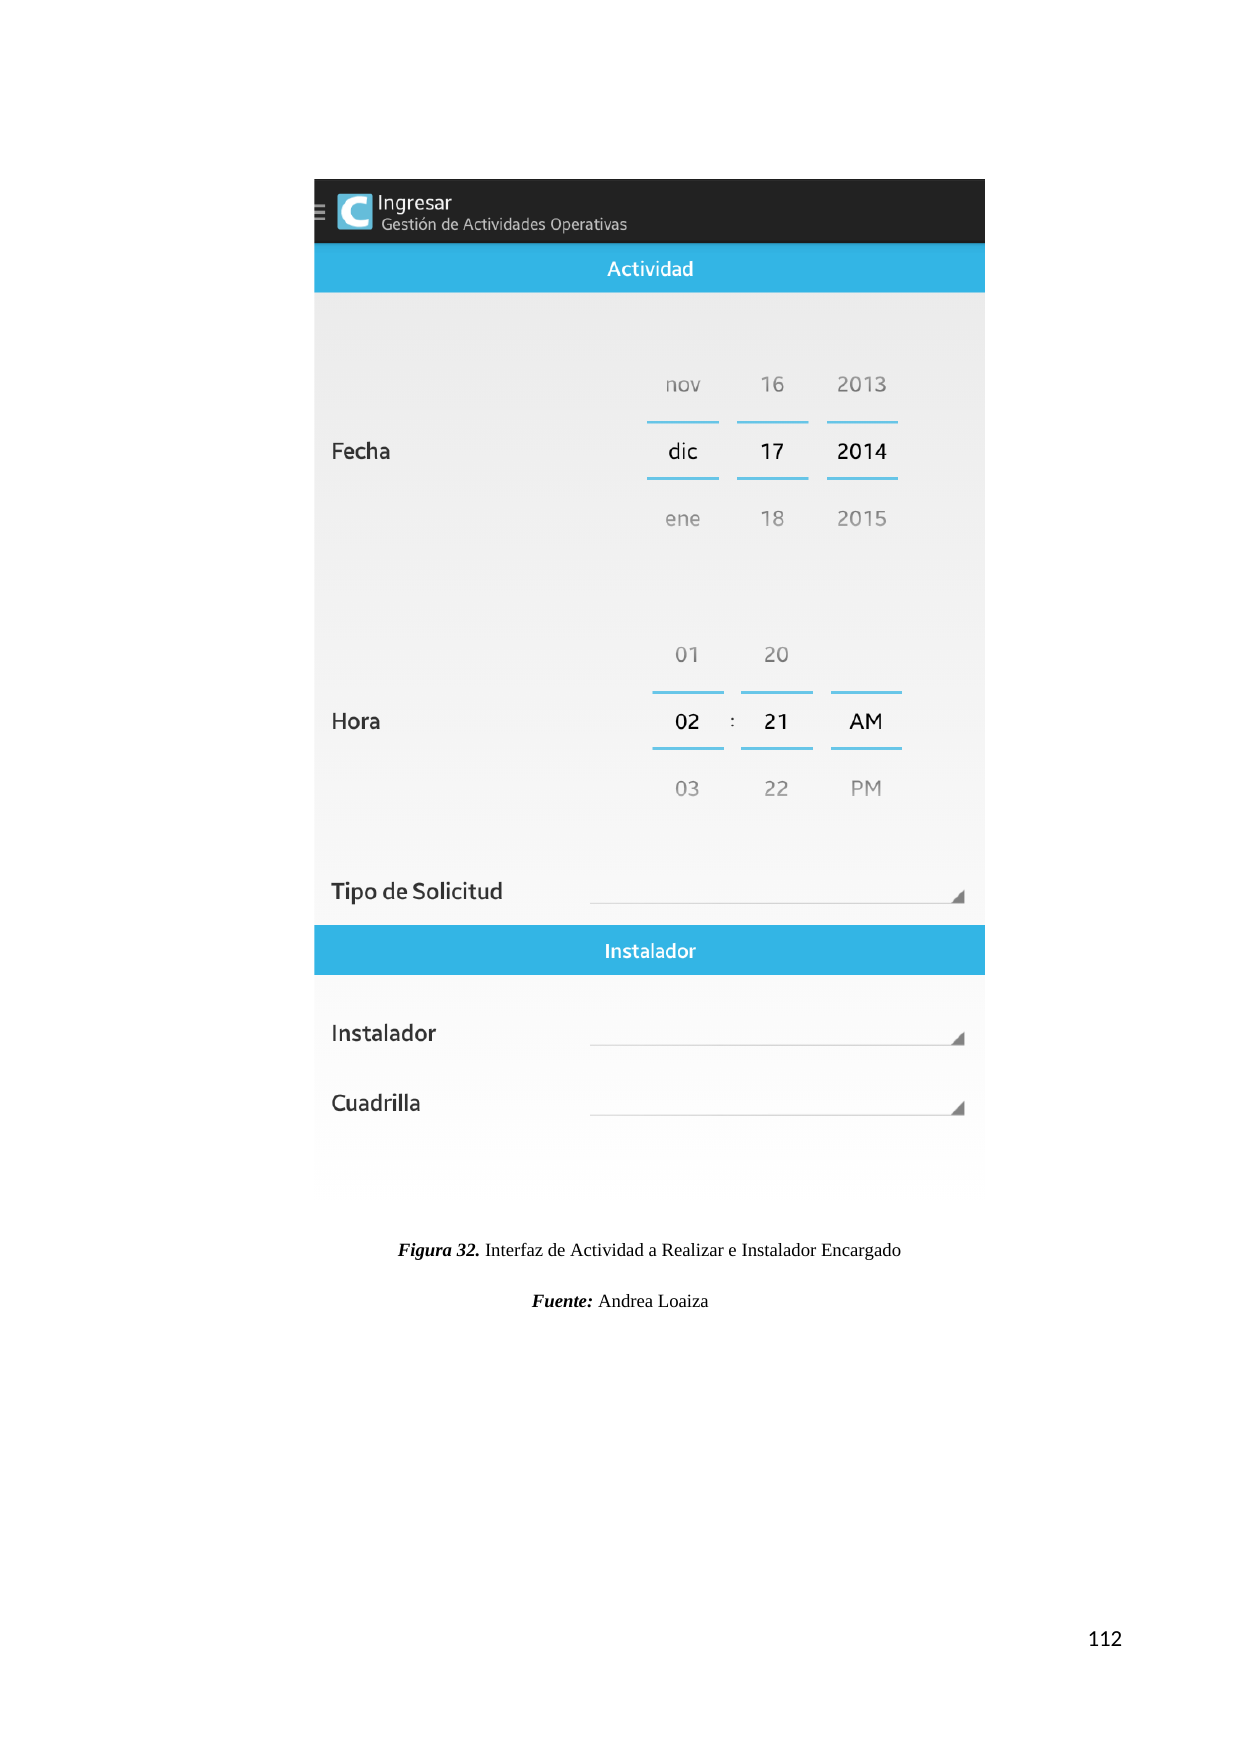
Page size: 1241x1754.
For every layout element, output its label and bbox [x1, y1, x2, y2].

picture [314, 179, 985, 1226]
